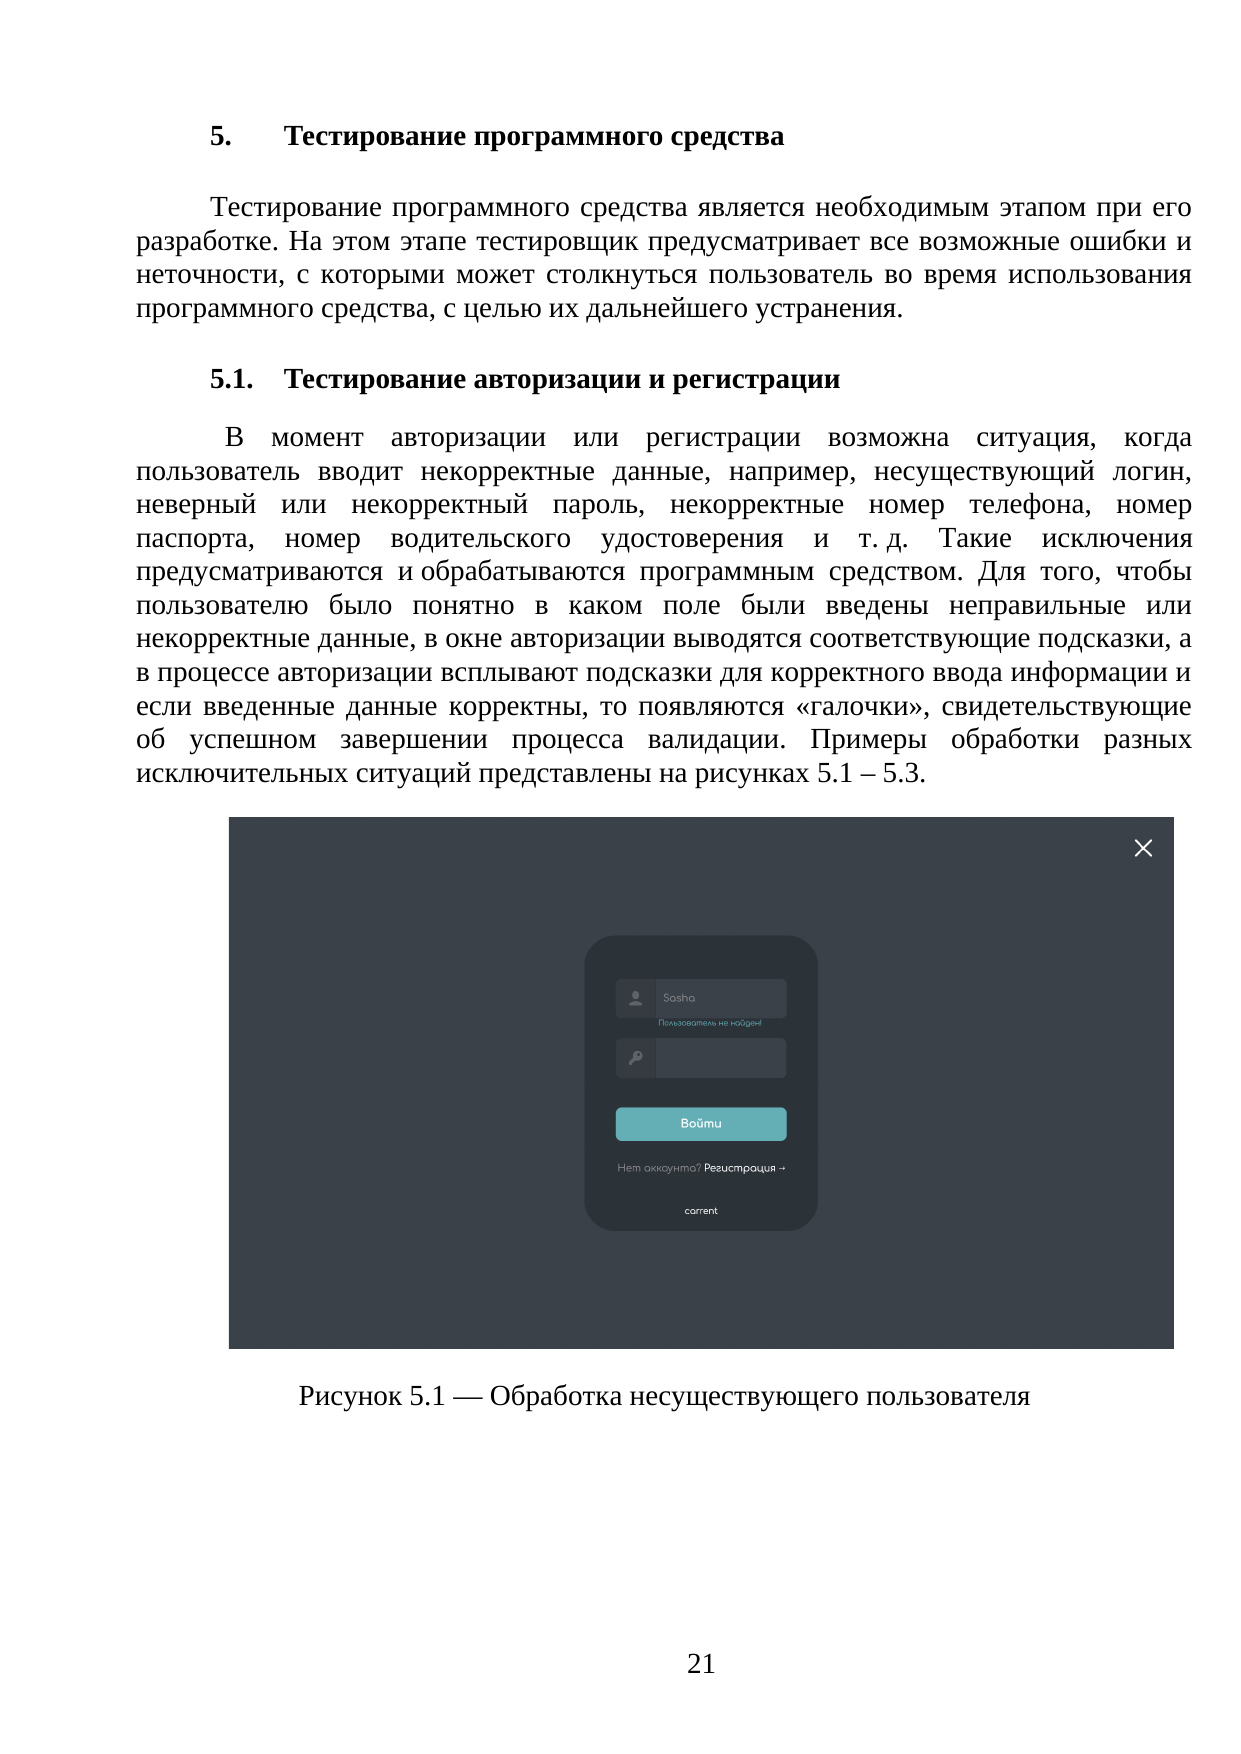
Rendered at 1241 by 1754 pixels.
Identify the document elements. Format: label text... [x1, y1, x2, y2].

subtitle Тестирование авторизации и регистрации [136, 361, 1193, 394]
picture [228, 817, 1174, 1349]
text В момент авторизации или регистрации возможна ситуация, когда пользователь вводит некорректные данные, например, несуществующий логин, неверный или некорректный пароль, некорректные номер телефона, номер паспорта, номер водительского удостоверения и т. д. Такие исключения предусматриваются и обрабатываются программным средством. Для того, чтобы пользователю было понятно в каком поле были введены неправильные или некорректные данные, в окне авторизации выводятся соответствующие подсказки, а в процессе авторизации всплывают подсказки для корректного ввода информации и если введенные данные корректны, то появляются «галочки», свидетельствующие об успешном завершении процесса валидации. Примеры обработки разных исключительных ситуаций представлены на рисунках 5.1 – 5.3. [136, 419, 1193, 788]
subtitle Тестирование программного средства [136, 118, 1193, 152]
text Тестирование программного средства является необходимым этапом при его разработке. На этом этапе тестировщик предусматривает все возможные ошибки и неточности, с которыми может столкнуться пользователь во время использования программного средства, с целью их дальнейшего устранения. [136, 189, 1193, 323]
text Рисунок 5.1 — Обработка несуществующего пользователя [136, 1378, 1193, 1412]
